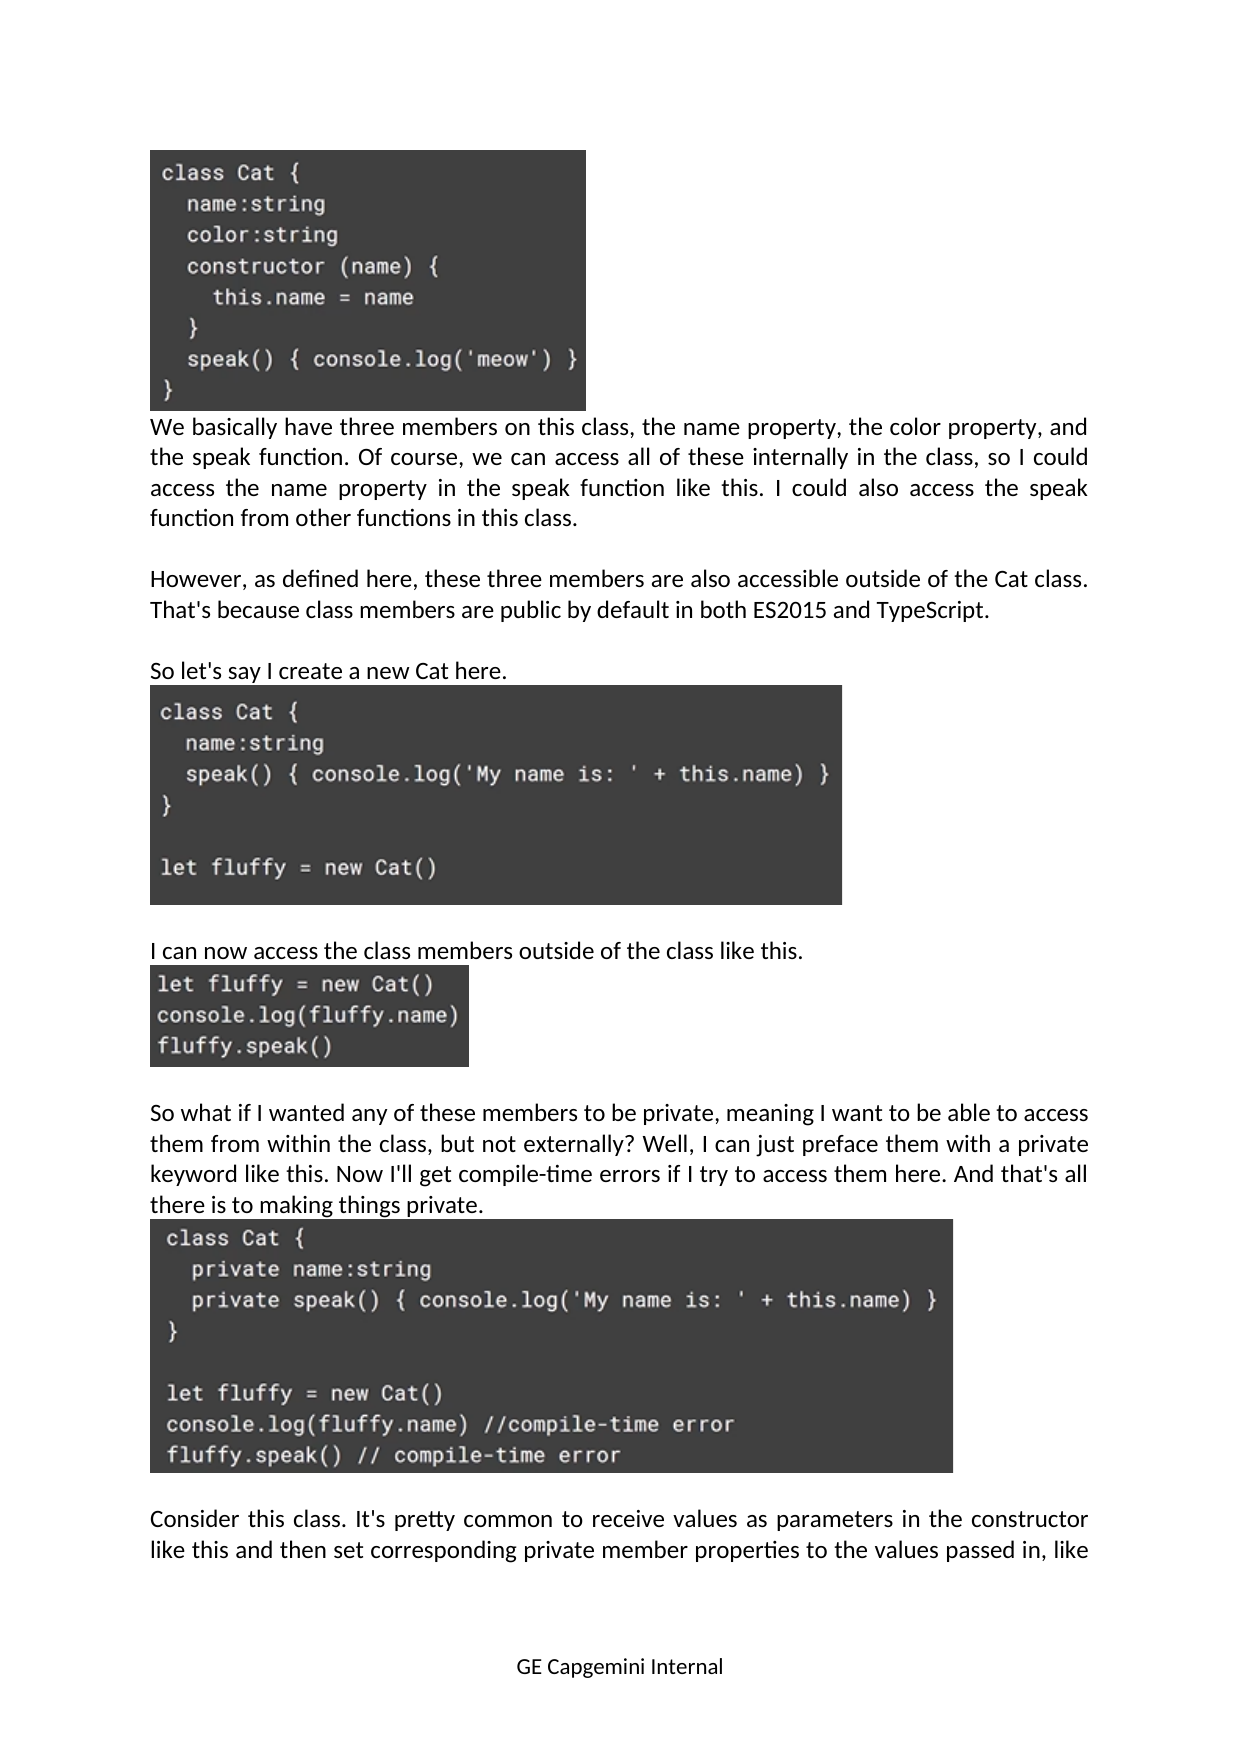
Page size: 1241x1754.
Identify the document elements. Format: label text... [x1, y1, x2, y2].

text So let's say I create a new Cat here. [150, 655, 1090, 686]
picture [150, 1219, 954, 1473]
picture [150, 150, 586, 411]
text So what if I wanted any of these members to be private, meaning I want to be able to access them from within the class, but not externally? Well, I can just preface them with a private keyword like this. Now I'll get compile-time errors if I try to access them here. And that's all there is to making things private. [150, 1097, 1090, 1219]
picture [150, 965, 469, 1067]
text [150, 1503, 1090, 1564]
text I can now access the class members outside of the class like this. [150, 935, 1090, 965]
picture [150, 685, 843, 905]
text However, as defined here, these three members are also accessible outside of the Cat class. That's because class members are public by default in both ES2015 and TypeScript. [150, 563, 1090, 624]
text We basically have three members on this class, the name property, the color property, and the speak function. Of course, we can access all of these internally in the class, so I could access the name property in the speak function like this. I could also access the speak function from other functions in this class. [150, 411, 1090, 533]
